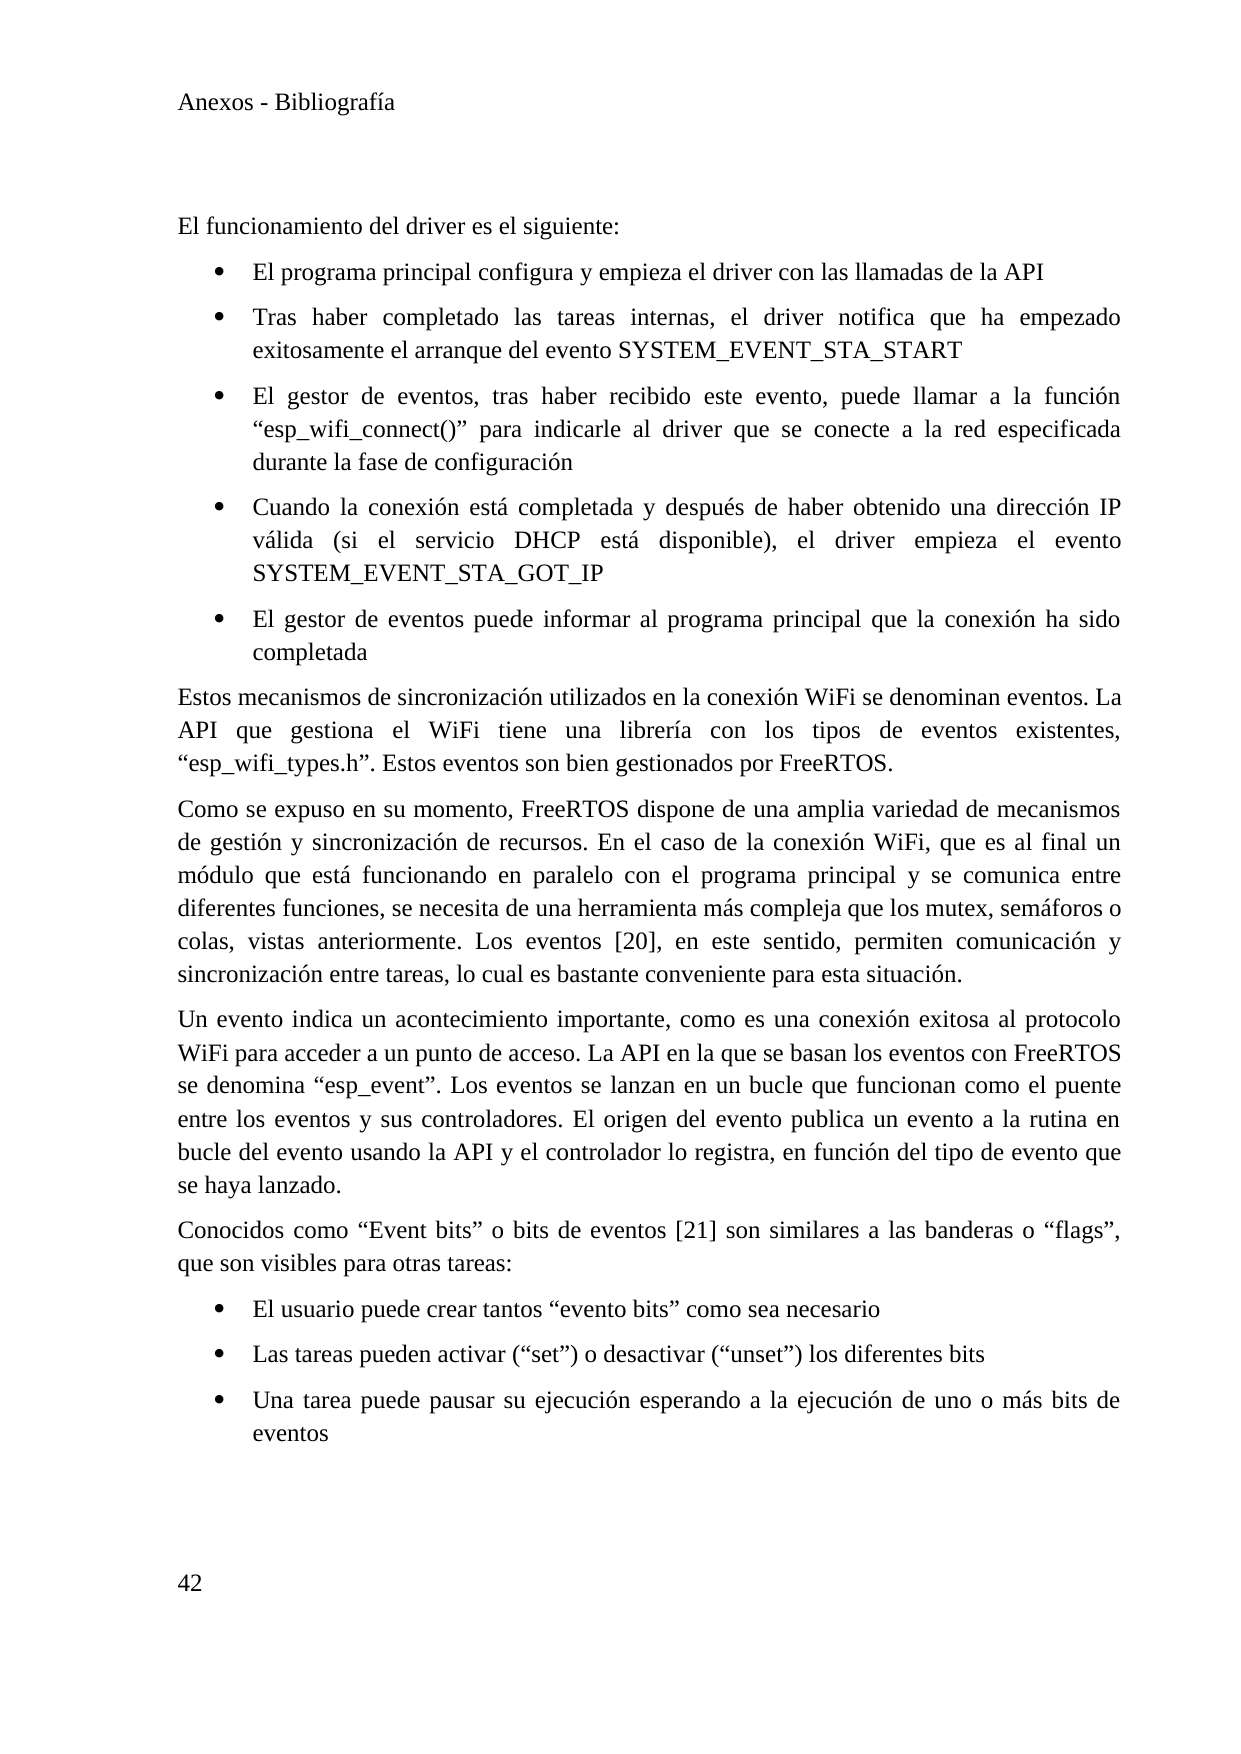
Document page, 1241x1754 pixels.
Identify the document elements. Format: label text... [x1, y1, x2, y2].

list El usuario puede crear tantos “evento bits” como sea necesario [215, 1294, 1122, 1322]
list El gestor de eventos puede informar al programa principal que la conexión ha sido completada [215, 604, 1122, 666]
text Conocidos como “Event bits” o bits de eventos [21] son similares a las banderas o “flags”, que son visibles para otras tareas: [177, 1215, 1122, 1277]
list Una tarea puede pausar su ejecución esperando a la ejecución de uno o más bits de eventos [215, 1385, 1122, 1447]
list Tras haber completado las tareas internas, el driver notifica que ha empezado exitosamente el arranque del evento SYSTEM_EVENT_STA_START [215, 302, 1122, 364]
list El gestor de eventos, tras haber recibido este evento, puede llamar a la función “esp_wifi_connect()” para indicarle al driver que se conecte a la red especificada durante la fase de configuración [215, 381, 1122, 476]
list Las tareas pueden activar (“set”) o desactivar (“unset”) los diferentes bits [215, 1339, 1122, 1368]
text Estos mecanismos de sincronización utilizados en la conexión WiFi se denominan eventos. La API que gestiona el WiFi tiene una librería con los tipos de eventos existentes, “esp_wifi_types.h”. Estos eventos son bien gestionados por FreeRTOS. [177, 682, 1122, 777]
list Cuando la conexión está completada y después de haber obtenido una dirección IP válida (si el servicio DHCP está disponible), el driver empieza el evento SYSTEM_EVENT_STA_GOT_IP [215, 492, 1122, 587]
text El funcionamiento del driver es el siguiente: [177, 211, 1122, 240]
text Un evento indica un acontecimiento importante, como es una conexión exitosa al protocolo WiFi para acceder a un punto de acceso. La API en la que se basan los eventos con FreeRTOS se denomina “esp_event”. Los eventos se lanzan en un bucle que funcionan como el puente entre los eventos y sus controladores. El origen del evento publica un evento a la rutina en bucle del evento usando la API y el controlador lo registra, en función del tipo de evento que se haya lanzado. [177, 1004, 1122, 1198]
text Como se expuso en su momento, FreeRTOS dispone de una amplia variedad de mecanismos de gestión y sincronización de recursos. En el caso de la conexión WiFi, que es al final un módulo que está funcionando en paralelo con el programa principal y se comunica entre diferentes funciones, se necesita de una herramienta más compleja que los mutex, semáforos o colas, vistas anteriormente. Los eventos [20], en este sentido, permiten comunicación y sincronización entre tareas, lo cual es bastante conveniente para esta situación. [177, 794, 1122, 988]
list El programa principal configura y empieza el driver con las llamadas de la API [215, 257, 1122, 285]
